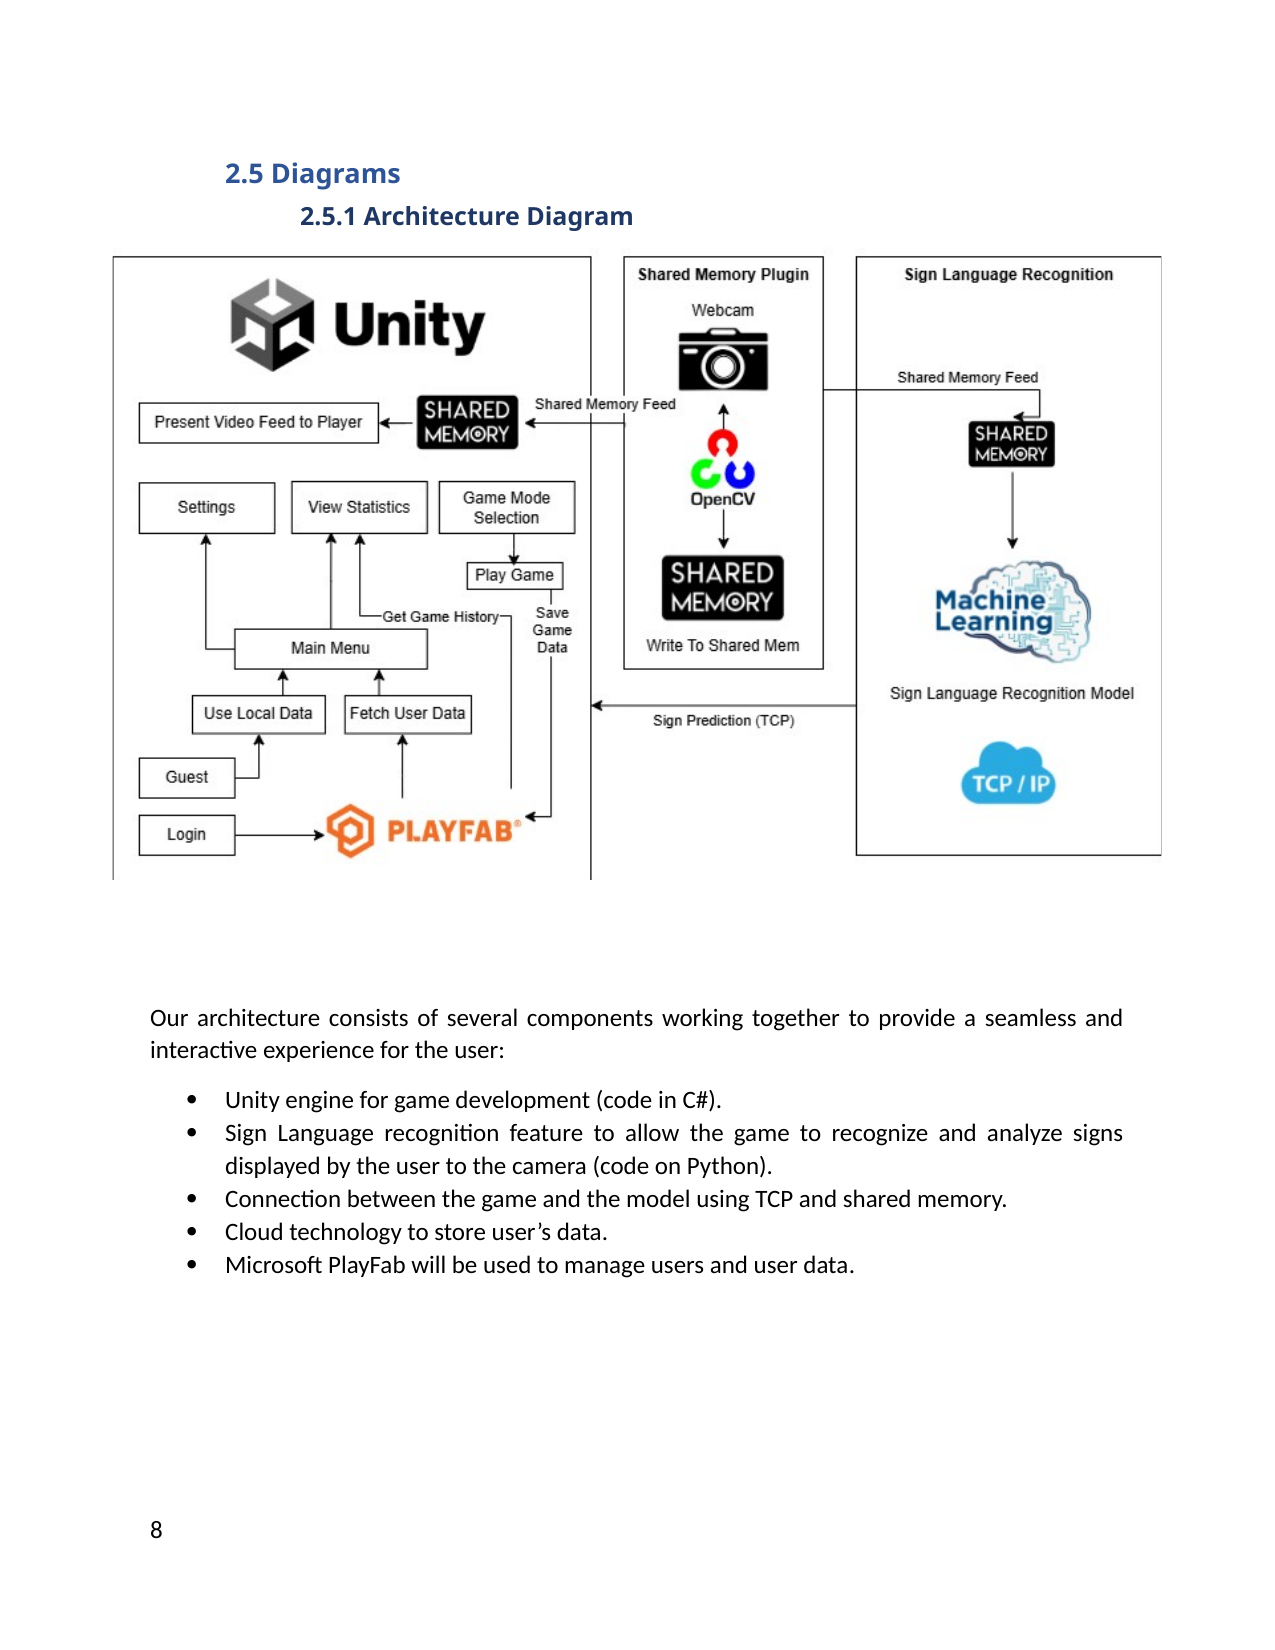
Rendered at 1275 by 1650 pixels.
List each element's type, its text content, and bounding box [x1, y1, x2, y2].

list Sign Language recognition feature to allow the game to recognize and analyze signs displayed by the user to the camera (code on Python). [187, 1117, 1125, 1181]
list Cloud technology to store user’s data. [187, 1216, 1125, 1246]
list Microsoft PlayFab will be used to manage users and user data. [187, 1249, 1125, 1279]
subtitle 2.5.1 Architecture Diagram [300, 198, 1125, 232]
list Unity engine for game development (code in C#). [187, 1084, 1125, 1115]
list Connection between the game and the model using TCP and shared memory. [187, 1183, 1125, 1213]
picture [111, 247, 1160, 879]
subtitle 2.5 Diagrams [225, 154, 1125, 191]
text Our architecture consists of several components working together to provide a seamless and interactive experience for the user: [150, 1002, 1125, 1065]
